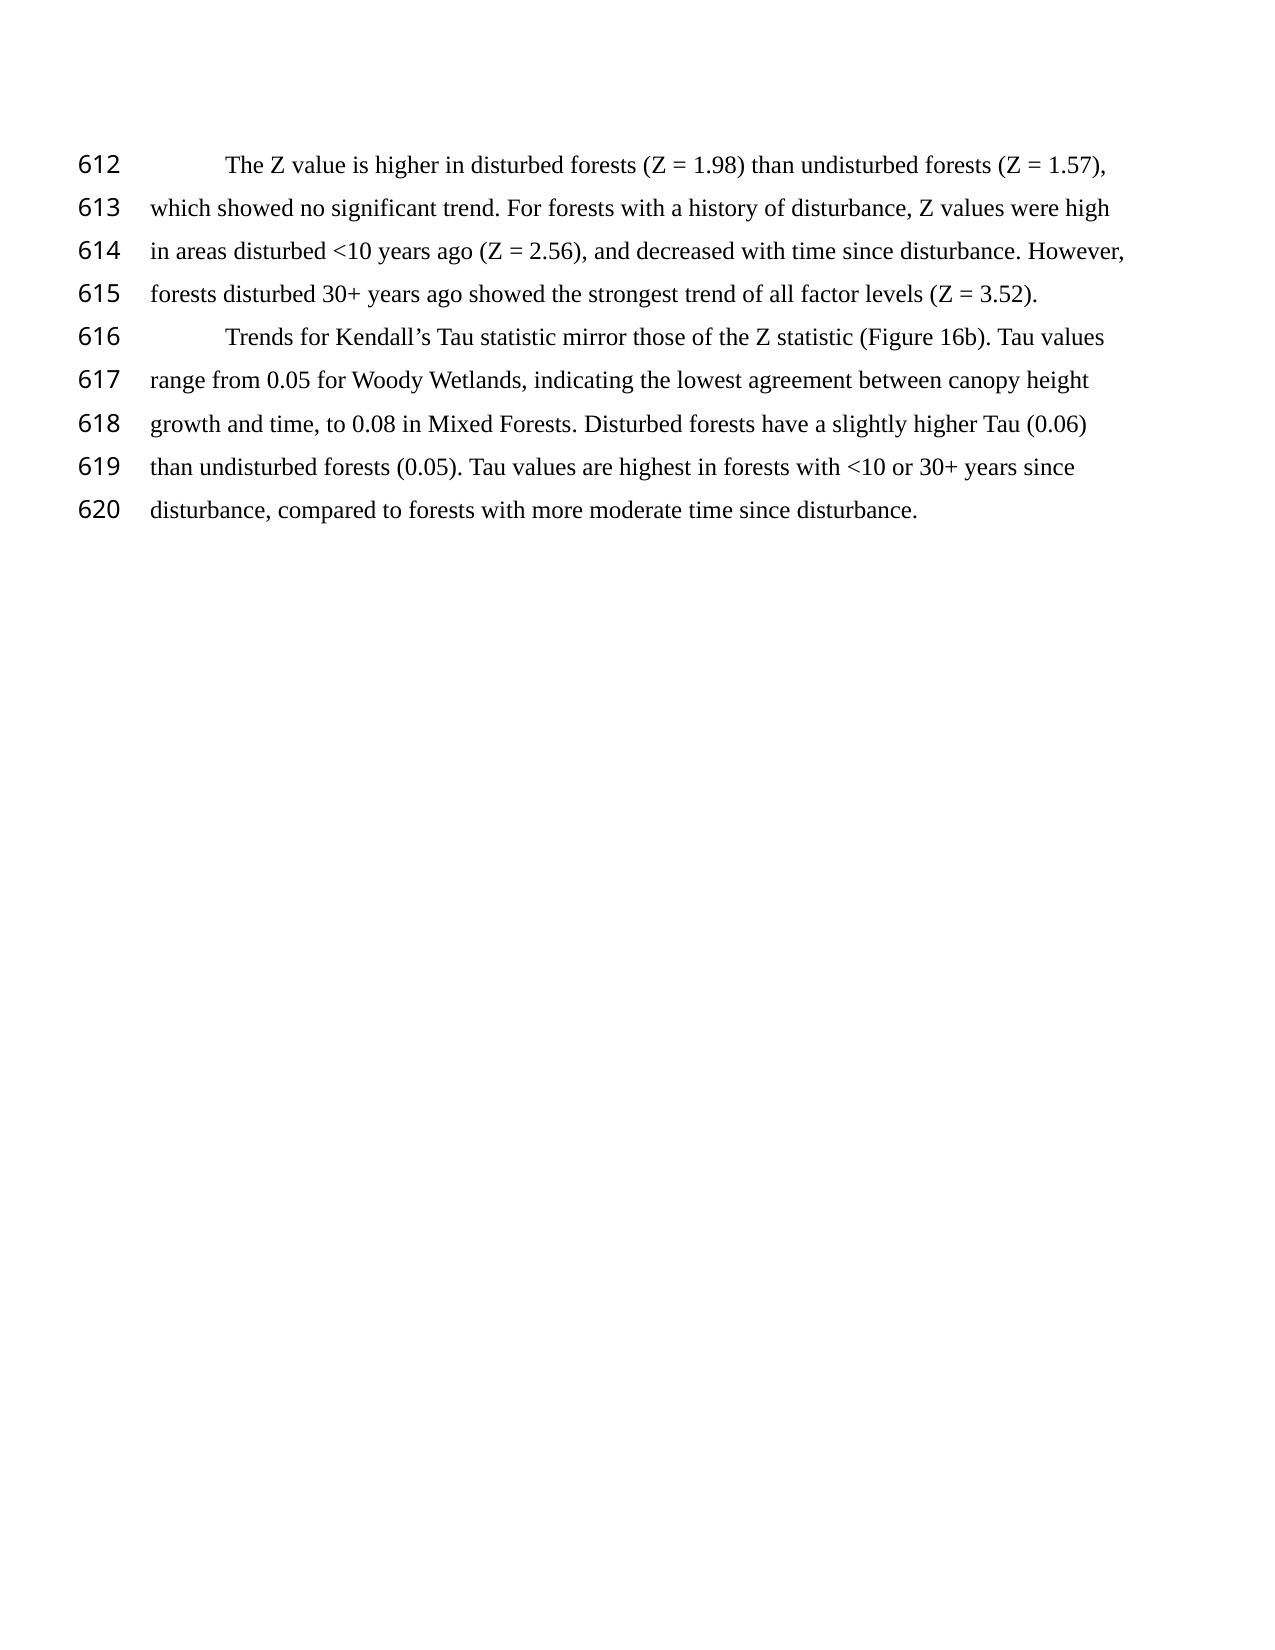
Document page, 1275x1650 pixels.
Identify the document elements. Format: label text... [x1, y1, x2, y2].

list Trends for Kendall’s Tau statistic mirror those of the Z statistic (Figure 16b). Tau values range from 0.05 for Woody Wetlands, indicating the lowest agreement between canopy height growth and time, to 0.08 in Mixed Forests. Disturbed forests have a slightly higher Tau (0.06) than undisturbed forests (0.05). Tau values are highest in forests with <10 or 30+ years since disturbance, compared to forests with more moderate time since disturbance. [150, 322, 1125, 524]
list The Z value is higher in disturbed forests (Z = 1.98) than undisturbed forests (Z = 1.57), which showed no significant trend. For forests with a history of disturbance, Z values were high in areas disturbed <10 years ago (Z = 2.56), and decreased with time since disturbance. However, forests disturbed 30+ years ago showed the strongest trend of all factor levels (Z = 3.52). [150, 150, 1125, 308]
